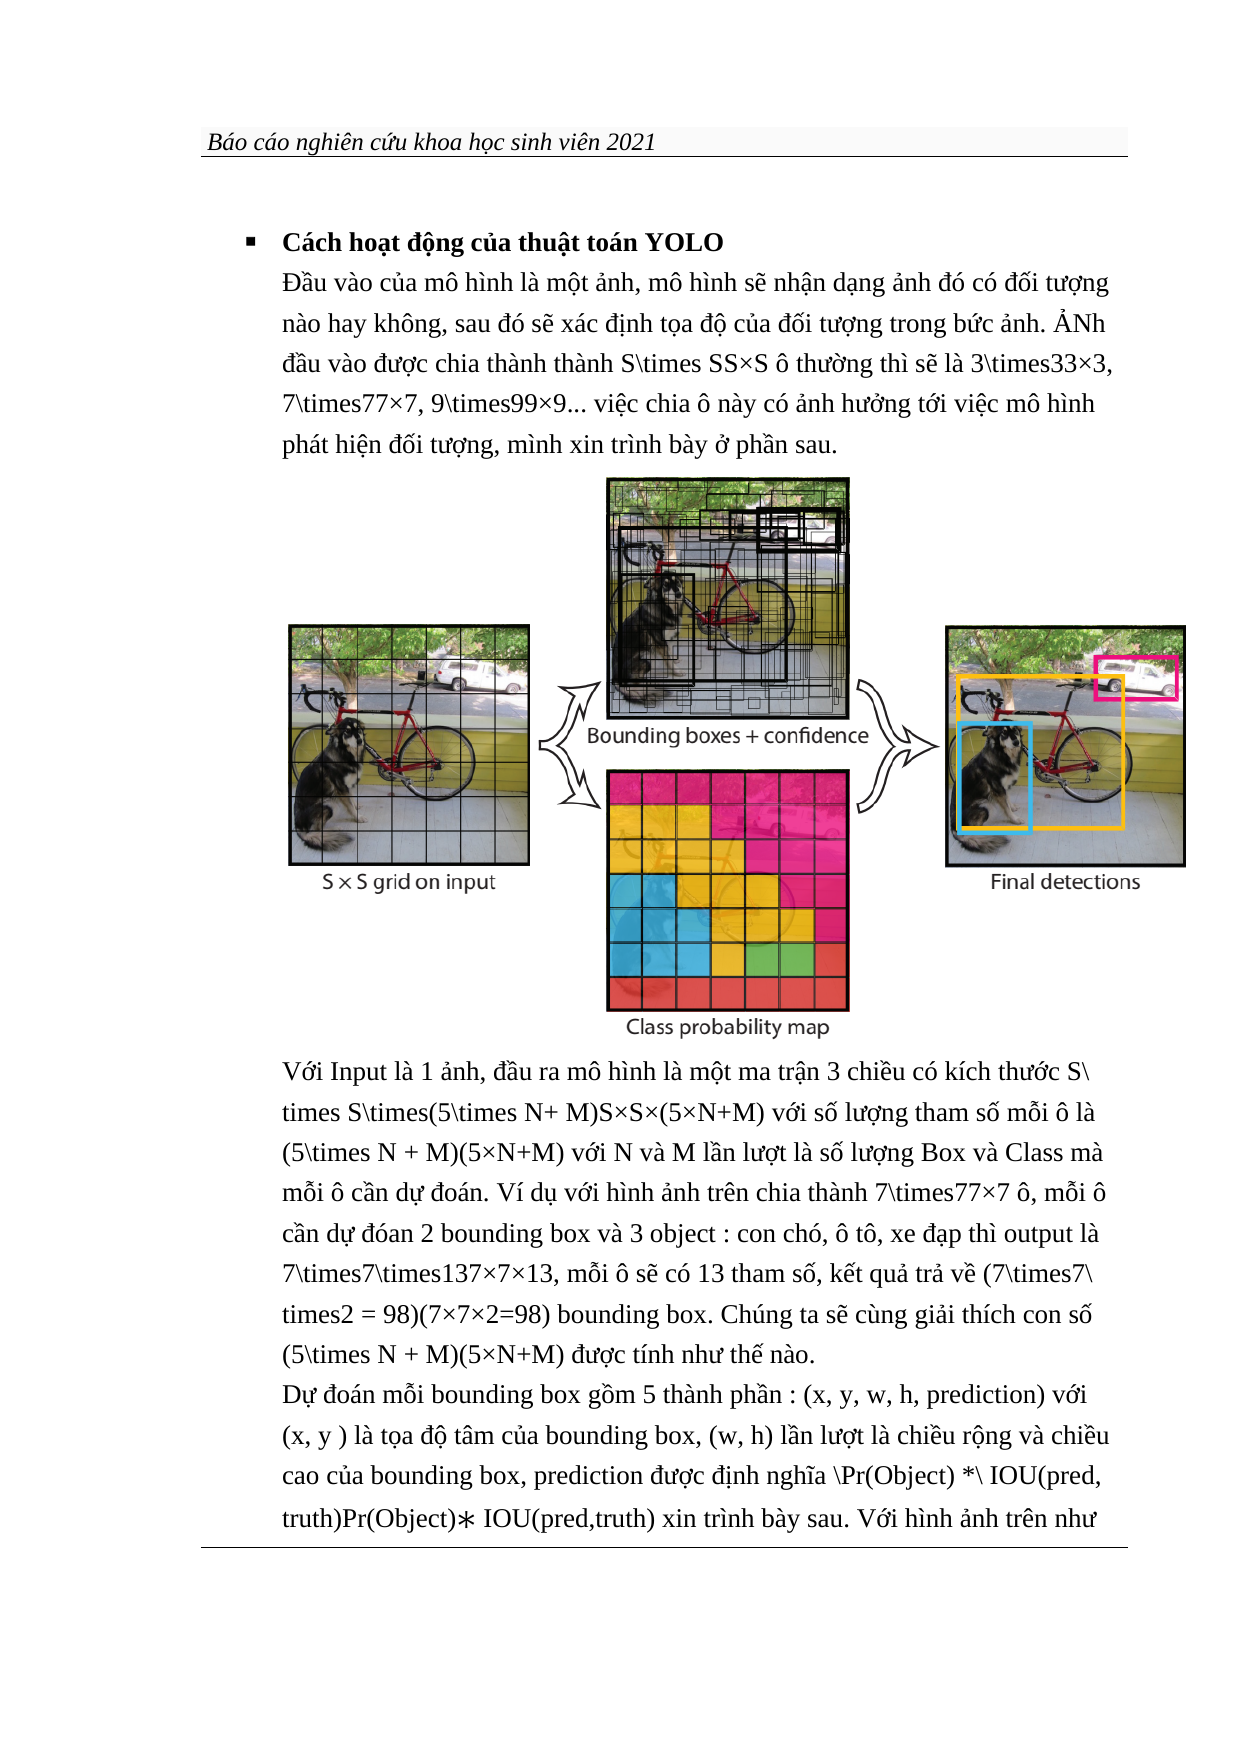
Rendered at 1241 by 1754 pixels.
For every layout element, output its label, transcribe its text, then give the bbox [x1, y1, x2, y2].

list Cách hoạt động của thuật toán YOLO [244, 226, 1122, 257]
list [282, 1379, 1122, 1533]
picture [281, 468, 1198, 1046]
list Với Input là 1 ảnh, đầu ra mô hình là một ma trận 3 chiều có kích thước S\times S\times(5\times N+ M)S×S×(5×N+M) với số lượng tham số mỗi ô là (5\times N + M)(5×N+M) với N và M lần lượt là số lượng Box và Class mà mỗi ô cần dự đoán. Ví dụ với hình ảnh trên chia thành 7\times77×7 ô, mỗi ô cần dự đóan 2 bounding box và 3 object : con chó, ô tô, xe đạp thì output là 7\times7\times137×7×13, mỗi ô sẽ có 13 tham số, kết quả trả về (7\times7\times2 = 98)(7×7×2=98) bounding box. Chúng ta sẽ cùng giải thích con số (5\times N + M)(5×N+M) được tính như thế nào. [282, 1055, 1122, 1369]
list Đầu vào của mô hình là một ảnh, mô hình sẽ nhận dạng ảnh đó có đối tượng nào hay không, sau đó sẽ xác định tọa độ của đối tượng trong bức ảnh. ẢNh đầu vào được chia thành thành S\times SS×S ô thường thì sẽ là 3\times33×3, 7\times77×7, 9\times99×9... việc chia ô này có ảnh hưởng tới việc mô hình phát hiện đối tượng, mình xin trình bày ở phần sau. [282, 266, 1122, 459]
